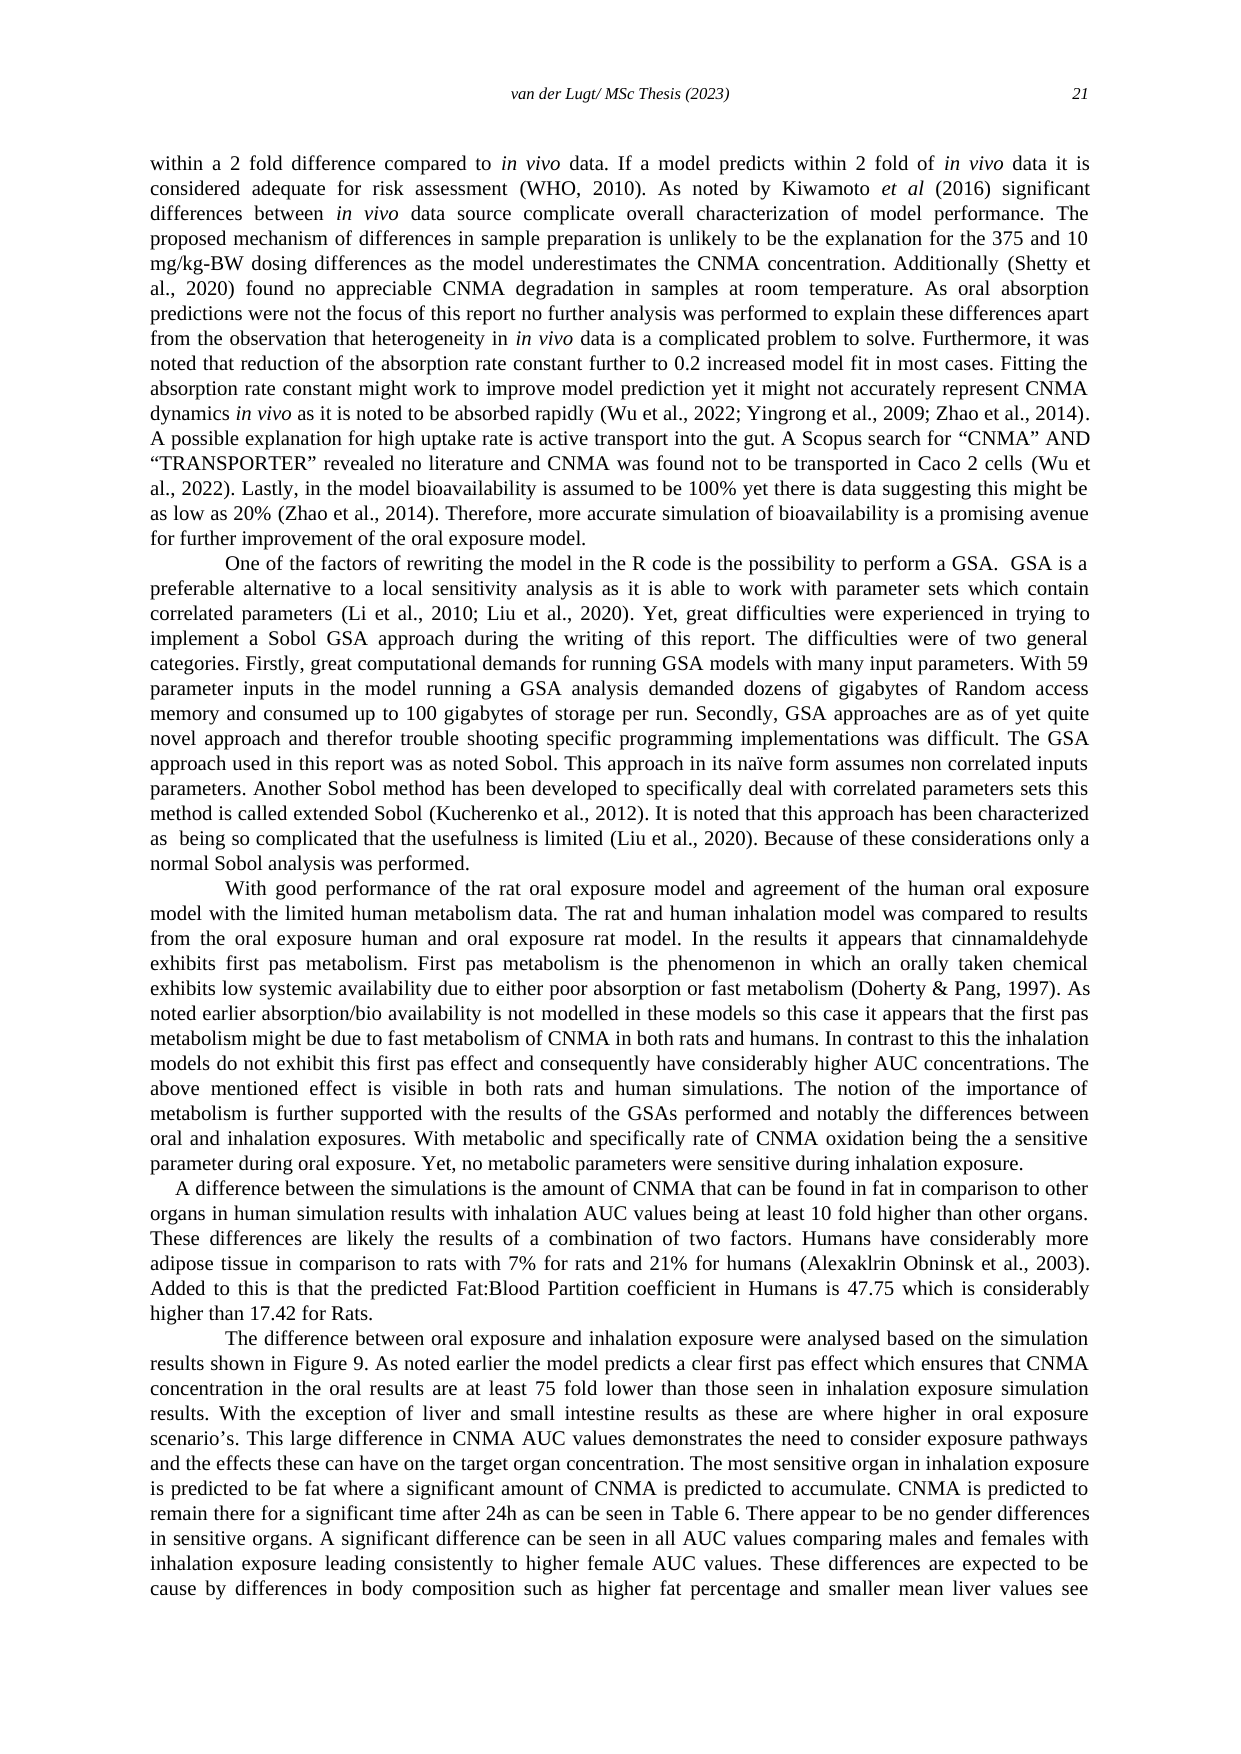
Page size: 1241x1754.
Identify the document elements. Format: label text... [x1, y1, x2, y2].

text A difference between the simulations is the amount of CNMA that can be found in fat in comparison to other organs in human simulation results with inhalation AUC values being at least 10 fold higher than other organs. These differences are likely the results of a combination of two factors. Humans have considerably more adipose tissue in comparison to rats with 7% for rats and 21% for humans . Added to this is that the predicted Fat:Blood Partition coefficient in Humans is 47.75 which is considerably higher than 17.42 for Rats. [150, 1175, 1090, 1325]
text One of the factors of rewriting the model in the R code is the possibility to perform a GSA. GSA is a preferable alternative to a local sensitivity analysis as it is able to work with parameter sets which contain correlated parameters . Yet, great difficulties were experienced in trying to implement a Sobol GSA approach during the writing of this report. The difficulties were of two general categories. Firstly, great computational demands for running GSA models with many input parameters. With 59 parameter inputs in the model running a GSA analysis demanded dozens of gigabytes of Random access memory and consumed up to 100 gigabytes of storage per run. Secondly, GSA approaches are as of yet quite novel approach and therefor trouble shooting specific programming implementations was difficult. The GSA approach used in this report was as noted Sobol. This approach in its naïve form assumes non correlated inputs parameters. Another Sobol method has been developed to specifically deal with correlated parameters sets this method is called extended Sobol . It is noted that this approach has been characterized as being so complicated that the usefulness is limited . Because of these considerations only a normal Sobol analysis was performed. [150, 550, 1090, 875]
text With good performance of the rat oral exposure model and agreement of the human oral exposure model with the limited human metabolism data. The rat and human inhalation model was compared to results from the oral exposure human and oral exposure rat model. In the results it appears that cinnamaldehyde exhibits first pas metabolism. First pas metabolism is the phenomenon in which an orally taken chemical exhibits low systemic availability due to either poor absorption or fast metabolism . As noted earlier absorption/bio availability is not modelled in these models so this case it appears that the first pas metabolism might be due to fast metabolism of CNMA in both rats and humans. In contrast to this the inhalation models do not exhibit this first pas effect and consequently have considerably higher AUC concentrations. The above mentioned effect is visible in both rats and human simulations. The notion of the importance of metabolism is further supported with the results of the GSAs performed and notably the differences between oral and inhalation exposures. With metabolic and specifically rate of CNMA oxidation being the a sensitive parameter during oral exposure. Yet, no metabolic parameters were sensitive during inhalation exposure. [150, 875, 1090, 1175]
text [150, 150, 1090, 550]
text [150, 1325, 1090, 1600]
